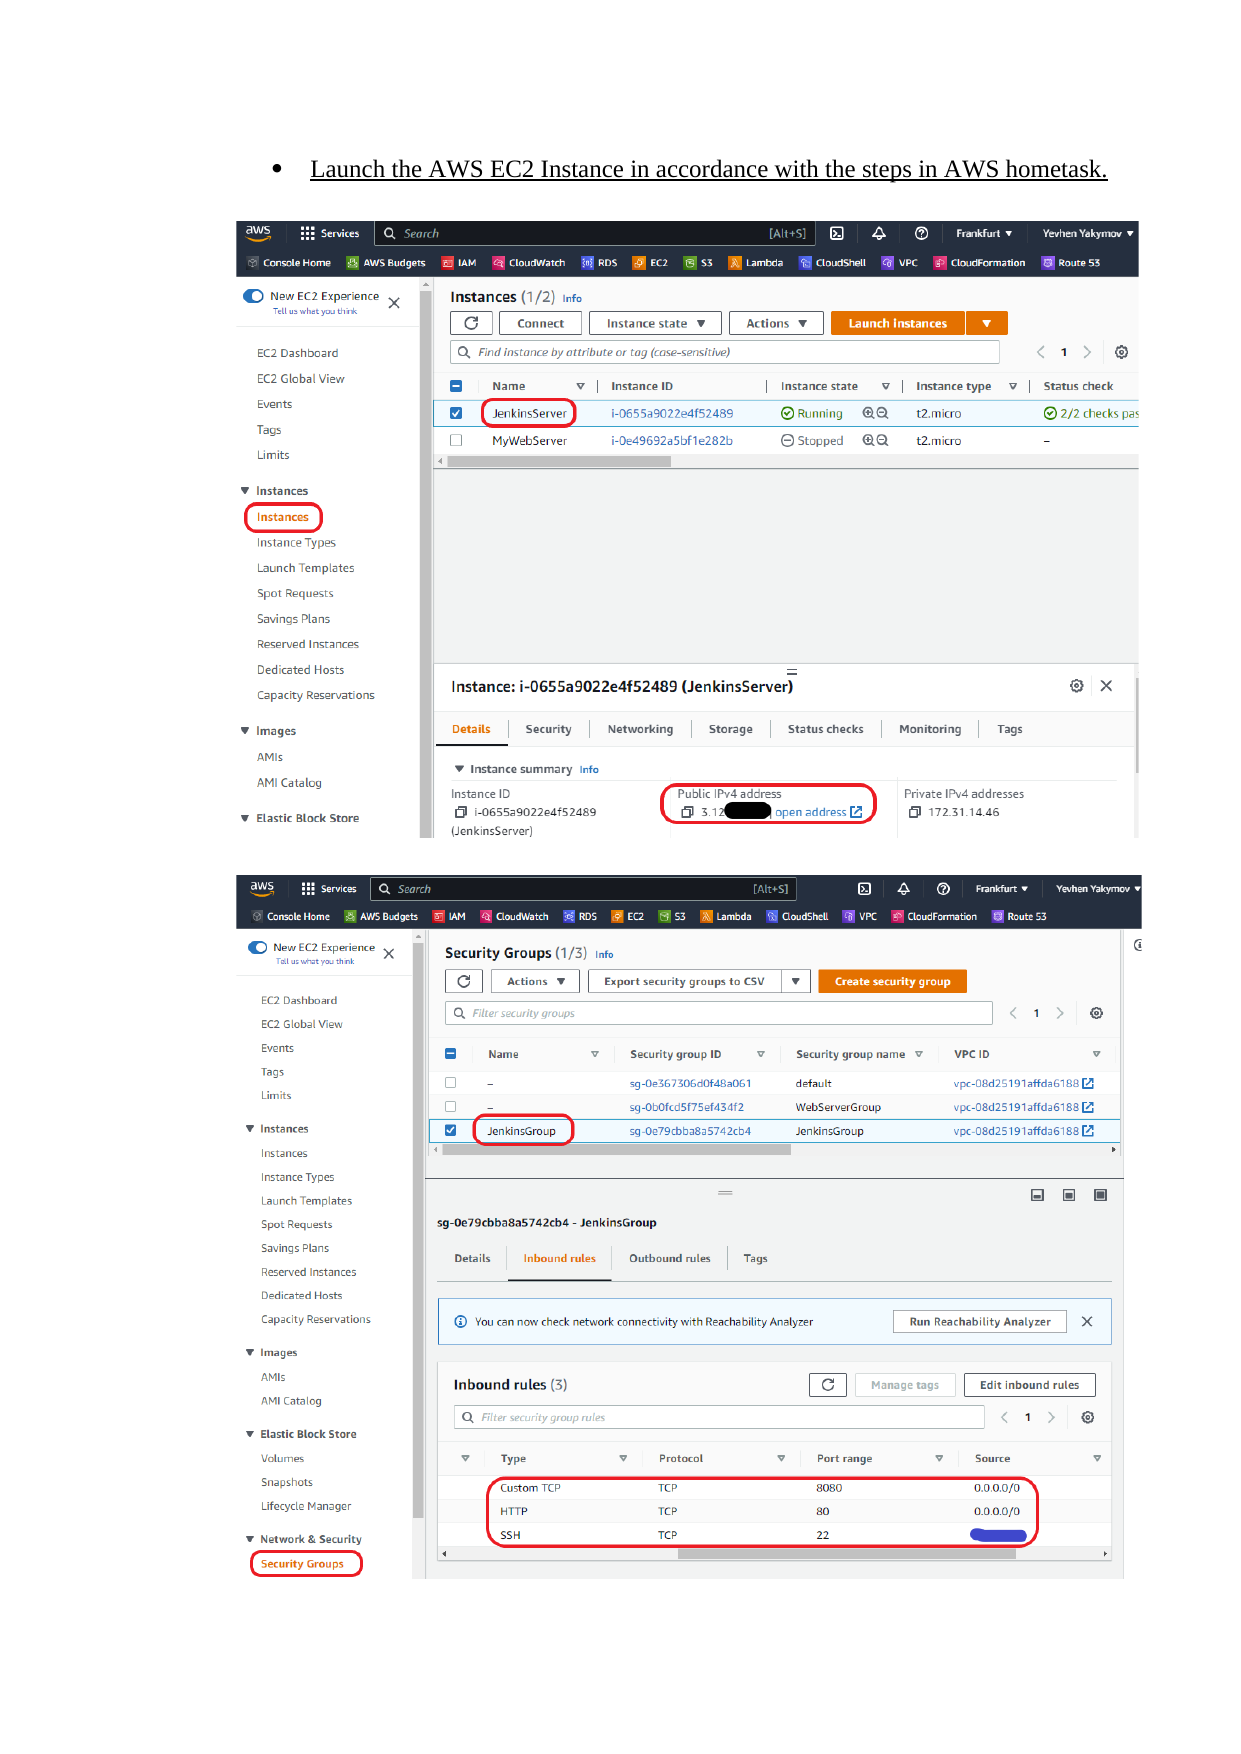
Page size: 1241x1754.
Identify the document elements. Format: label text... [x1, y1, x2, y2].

list Launch the AWS EC2 Instance in accordance with the steps in AWS hometask. [273, 154, 1152, 183]
picture [236, 221, 1139, 838]
picture [236, 875, 1142, 1579]
